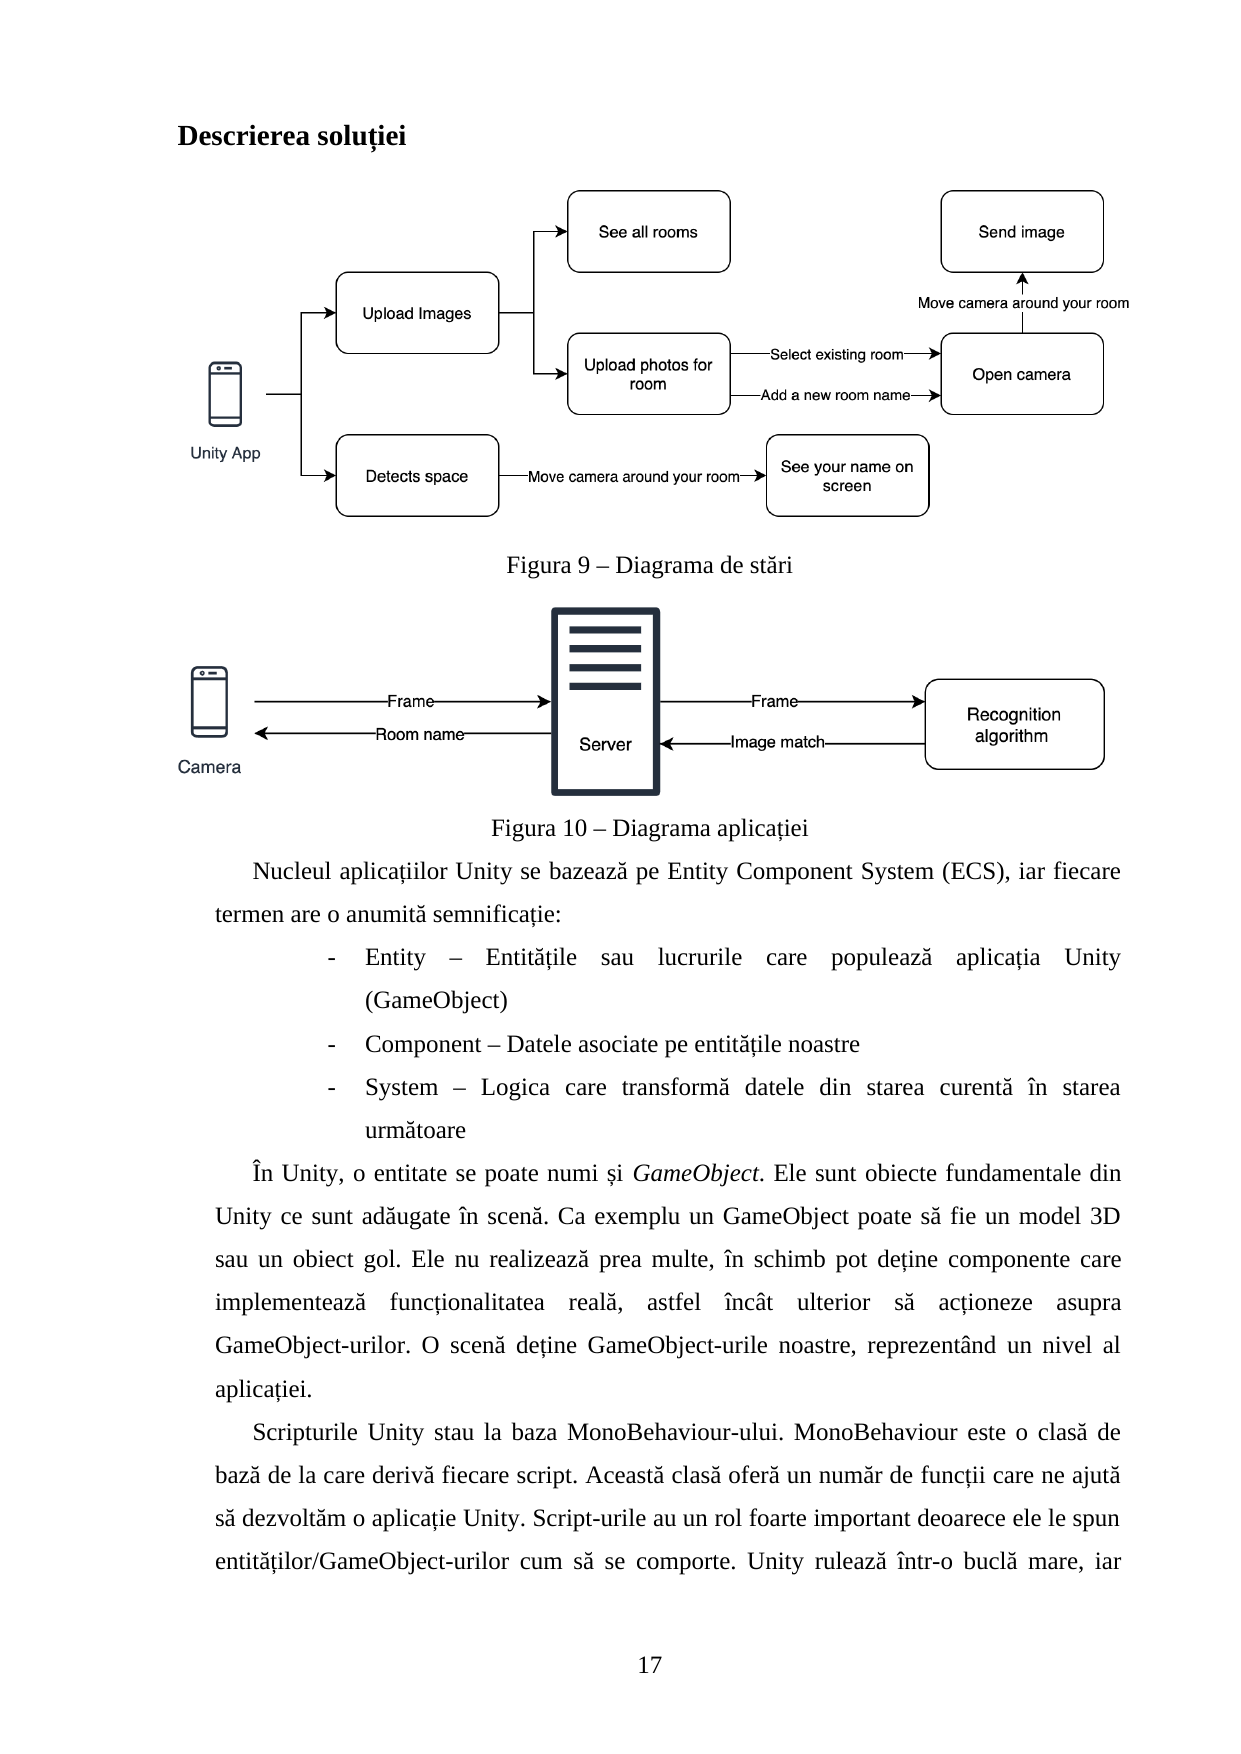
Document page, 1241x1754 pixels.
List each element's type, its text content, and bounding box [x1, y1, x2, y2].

picture [177, 593, 1109, 799]
text Figura 9 – Diagrama de stări [177, 551, 1122, 579]
picture [177, 168, 1135, 537]
list Nucleul aplicațiilor Unity se bazează pe Entity Component System (ECS), iar fiecare termen are o anumită semnificație: [215, 856, 1122, 928]
list Component – Datele asociate pe entitățile noastre [327, 1029, 1122, 1057]
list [215, 1417, 1122, 1575]
text Figura 10 – Diagrama aplicației [177, 813, 1122, 842]
text În Unity, o entitate se poate numi și GameObject. Ele sunt obiecte fundamentale din Unity ce sunt adăugate în scenă. Ca exemplu un GameObject poate să fie un model 3D sau un obiect gol. Ele nu realizează prea multe, în schimb pot deține componente care implementează funcționalitatea reală, astfel încât ulterior să acționeze asupra GameObject-urilor. O scenă deține GameObject-urile noastre, reprezentând un nivel al aplicației. [215, 1158, 1122, 1402]
text Descrierea soluției [177, 118, 1122, 152]
list Entity – Entitățile sau lucrurile care populează aplicația Unity (GameObject) [327, 942, 1122, 1014]
list System – Logica care transformă datele din starea curentă în starea următoare [327, 1072, 1122, 1144]
